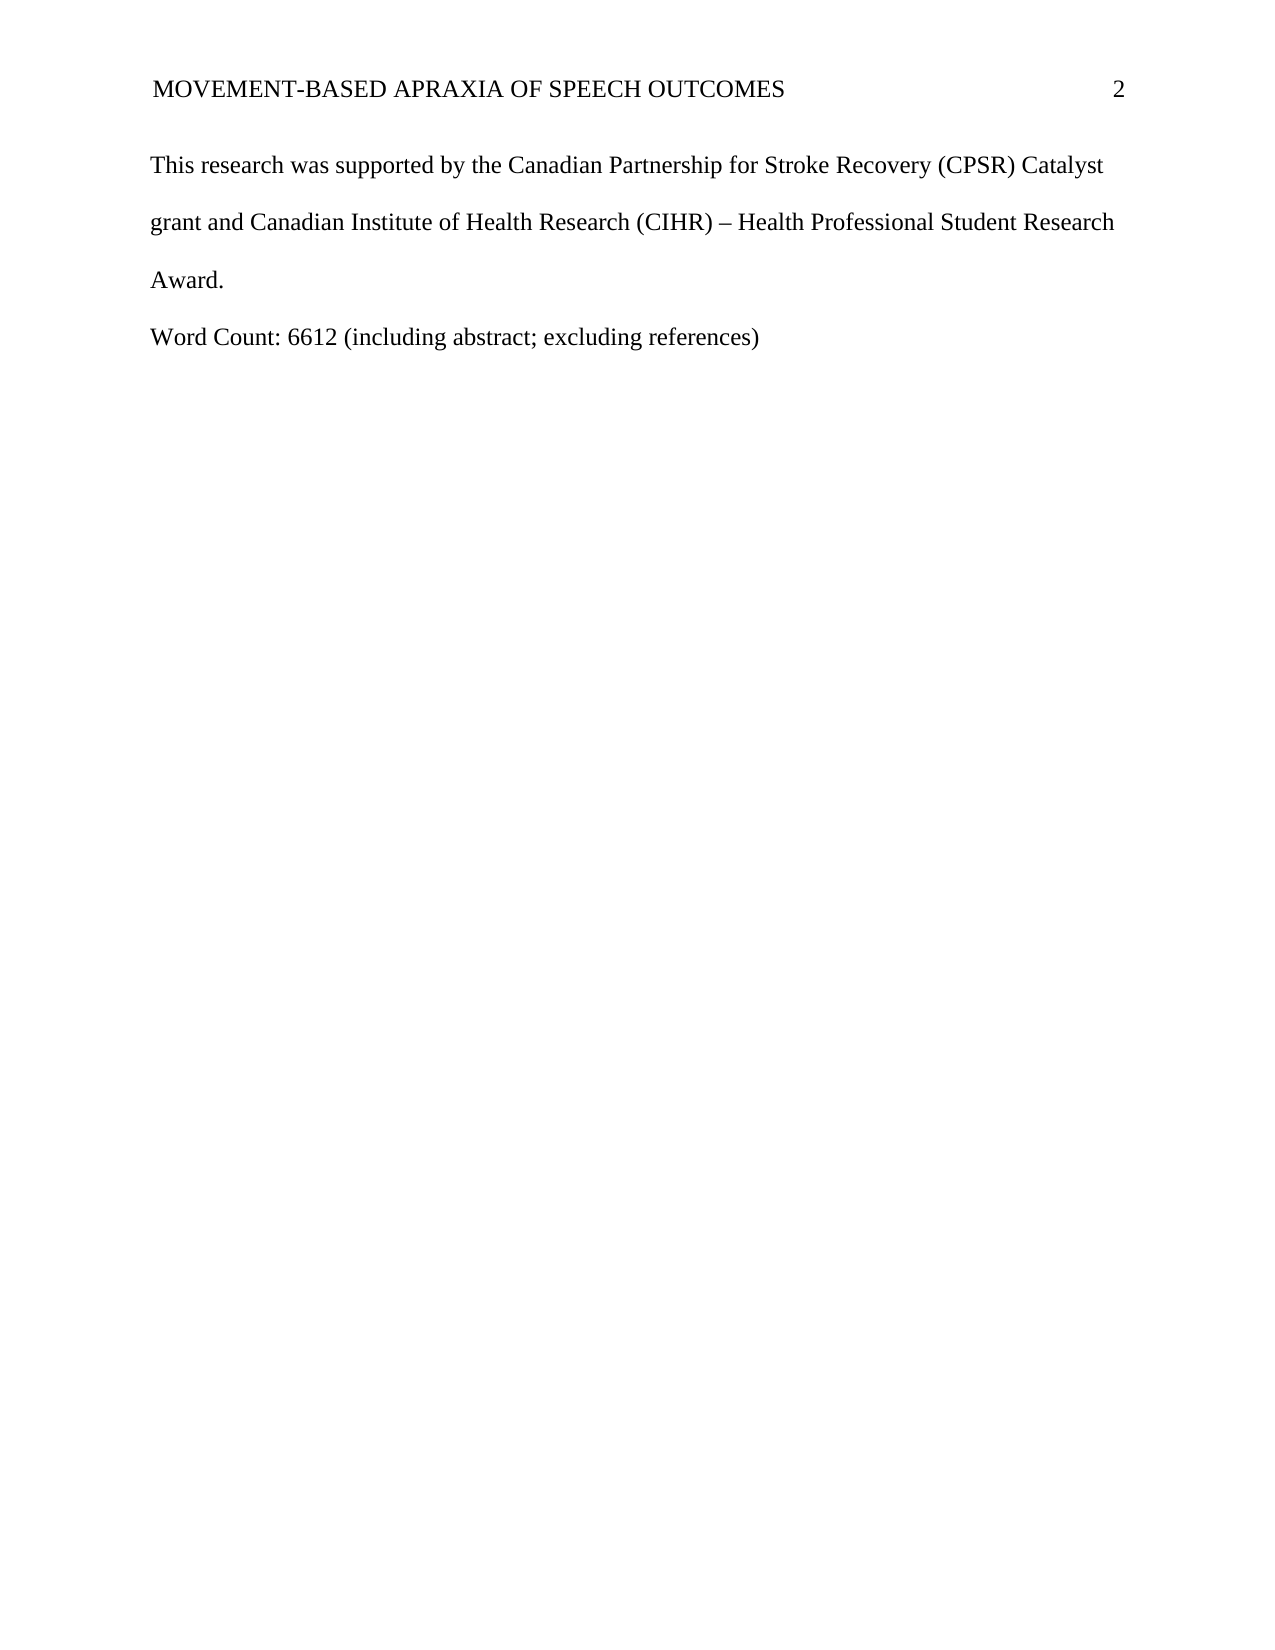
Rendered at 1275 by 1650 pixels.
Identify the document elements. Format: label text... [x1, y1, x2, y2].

text Word Count: 6612 (including abstract; excluding references) [150, 322, 1125, 351]
text This research was supported by the Canadian Partnership for Stroke Recovery (CPSR) Catalyst grant and Canadian Institute of Health Research (CIHR) – Health Professional Student Research Award. [150, 150, 1125, 294]
